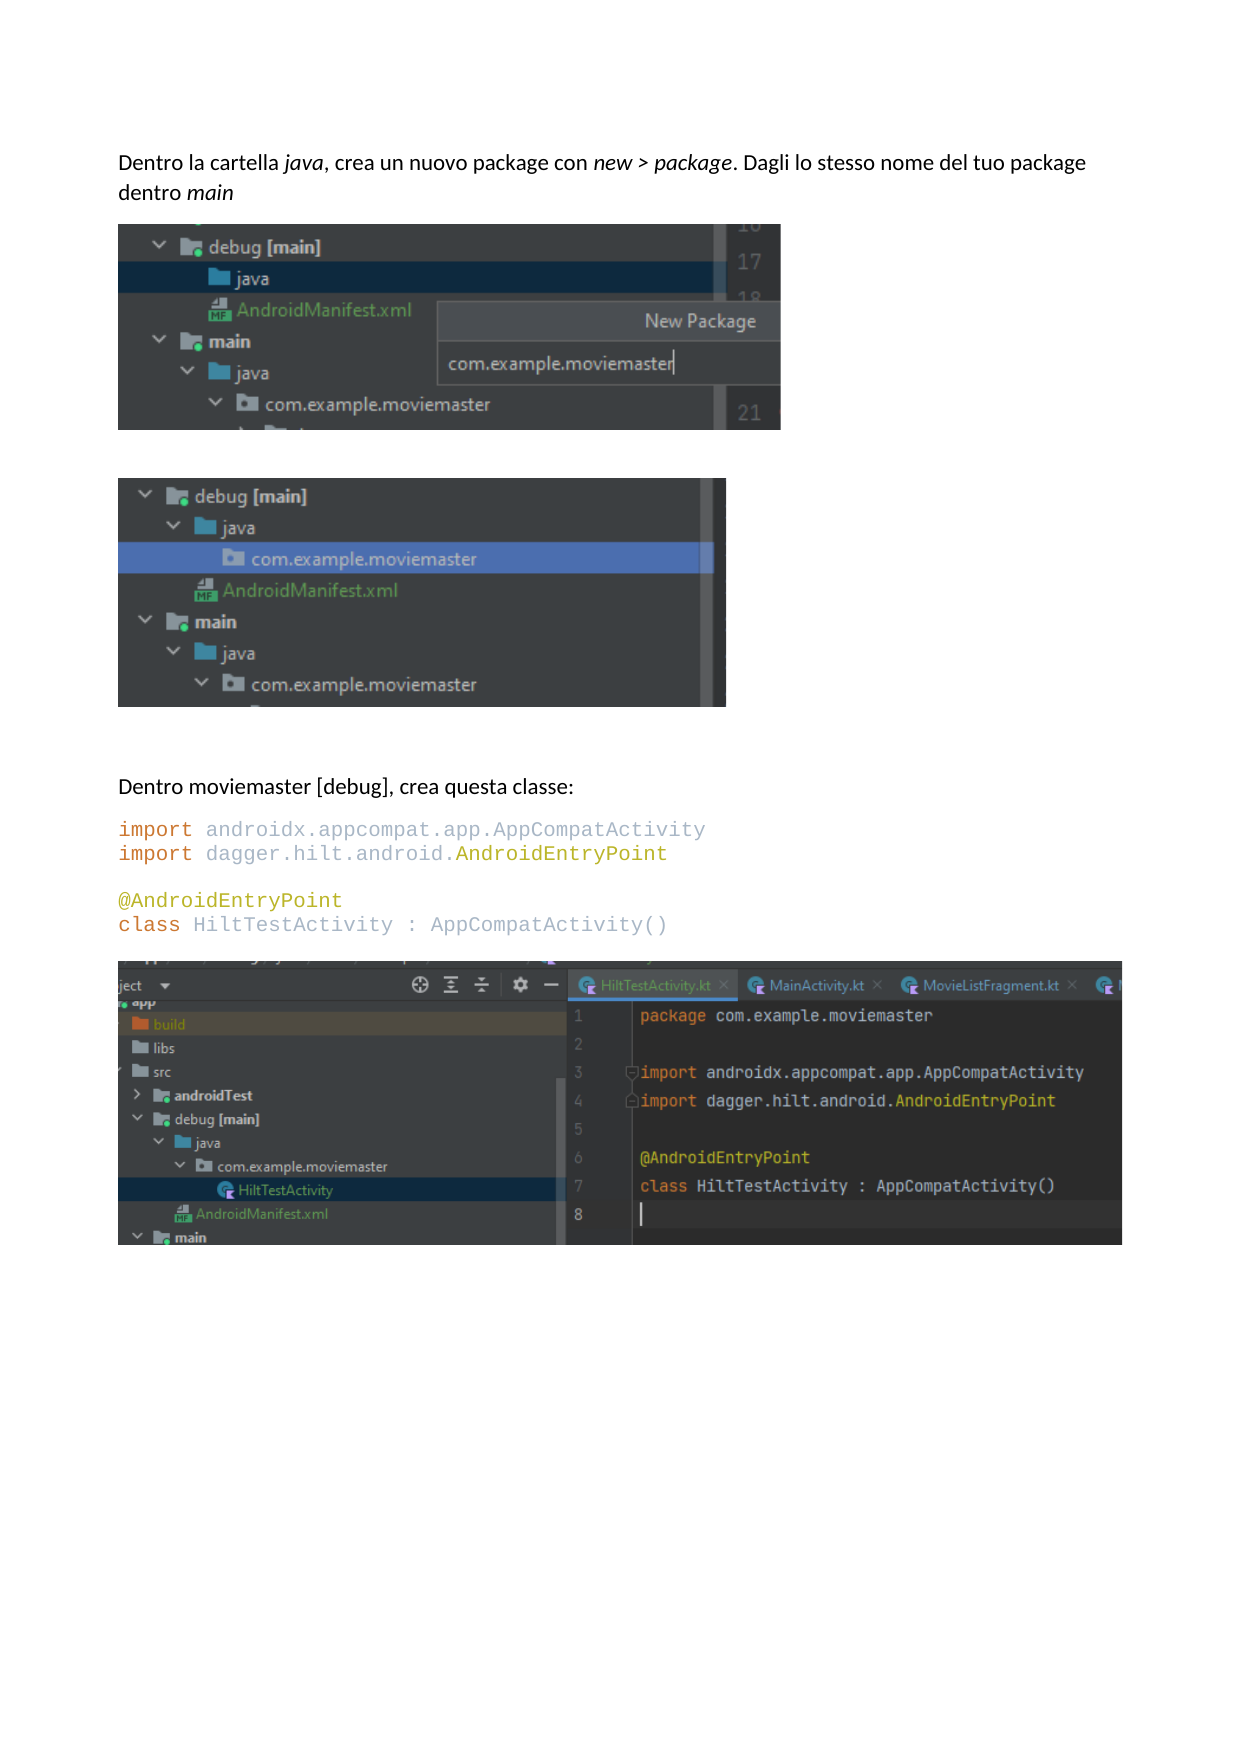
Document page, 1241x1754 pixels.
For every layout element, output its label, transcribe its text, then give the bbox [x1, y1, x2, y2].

text Dentro la cartella java, crea un nuovo package con new > package. Dagli lo stesso nome del tuo package dentro main [118, 148, 1122, 206]
text Dentro moviemaster [debug], crea questa classe: [118, 772, 1122, 800]
picture [118, 961, 1123, 1245]
picture [118, 224, 781, 430]
picture [118, 478, 727, 707]
text import androidx.appcompat.app.AppCompatActivity import dagger.hilt.android.AndroidEntryPoint @AndroidEntryPoint class HiltTestActivity : AppCompatActivity() [118, 819, 1122, 937]
